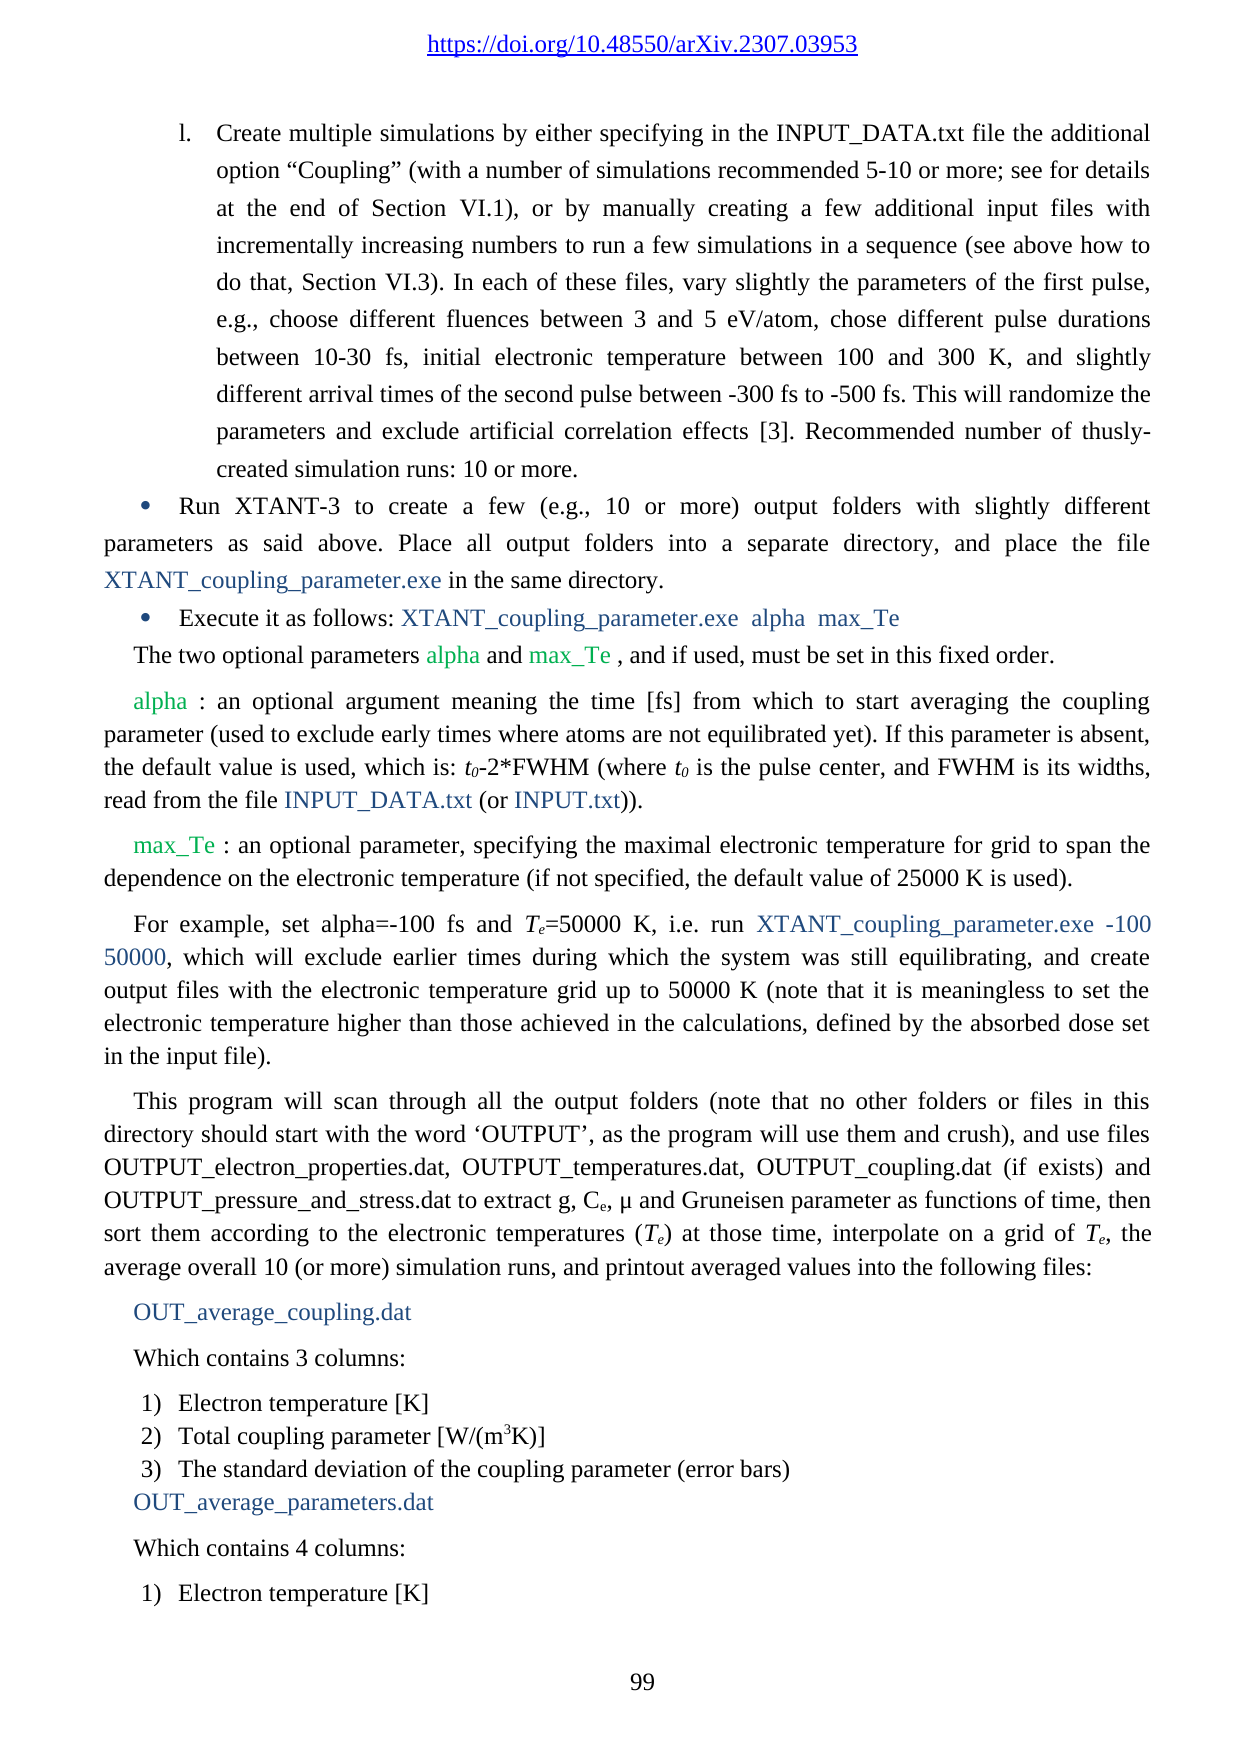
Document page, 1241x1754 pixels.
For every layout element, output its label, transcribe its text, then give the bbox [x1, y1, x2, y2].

list Electron temperature [K] [141, 1388, 1152, 1417]
text This program will scan through all the output folders (note that no other folders or files in this directory should start with the word ‘OUTPUT’, as the program will use them and crush), and use files OUTPUT_electron_properties.dat, OUTPUT_temperatures.dat, OUTPUT_coupling.dat (if exists) and OUTPUT_pressure_and_stress.dat to extract g, Ce, μ and Gruneisen parameter as functions of time, then sort them according to the electronic temperatures (Te) at those time, interpolate on a grid of Te, the average overall 10 (or more) simulation runs, and printout averaged values into the following files: [103, 1086, 1152, 1280]
text The two optional parameters alpha and max_Te , and if used, must be set in this fixed order. [103, 640, 1152, 669]
text OUT_average_coupling.dat [103, 1297, 1152, 1326]
text Which contains 4 columns: [103, 1533, 1152, 1561]
list Create multiple simulations by either specifying in the INPUT_DATA.txt file the additional option “Coupling” (with a number of simulations recommended 5-10 or more; see for details at the end of Section VI.1), or by manually creating a few additional input files with incrementally increasing numbers to run a few simulations in a sequence (see above how to do that, Section VI.3). In each of these files, vary slightly the parameters of the first pulse, e.g., choose different fluences between 3 and 5 eV/atom, chose different pulse durations between 10-30 fs, initial electronic temperature between 100 and 300 K, and slightly different arrival times of the second pulse between -300 fs to -500 fs. This will randomize the parameters and exclude artificial correlation effects [3]. Recommended number of thusly-created simulation runs: 10 or more. [178, 118, 1152, 482]
list Electron temperature [K] [141, 1578, 1152, 1607]
text Which contains 3 columns: [103, 1343, 1152, 1371]
text max_Te : an optional parameter, specifying the maximal electronic temperature for grid to span the dependence on the electronic temperature (if not specified, the default value of 25000 K is used). [103, 830, 1152, 892]
text For example, set alpha=-100 fs and Te=50000 K, i.e. run XTANT_coupling_parameter.exe -100 50000, which will exclude earlier times during which the system was still equilibrating, and create output files with the electronic temperature grid up to 50000 K (note that it is meaningless to set the electronic temperature higher than those achieved in the calculations, defined by the absorbed dose set in the input file). [103, 909, 1152, 1070]
list The standard deviation of the coupling parameter (error bars) [141, 1454, 1152, 1483]
text alpha : an optional argument meaning the time [fs] from which to start averaging the coupling parameter (used to exclude early times where atoms are not equilibrated yet). If this parameter is absent, the default value is used, which is: t0-2*FWHM (where t0 is the pulse center, and FWHM is its widths, read from the file INPUT_DATA.txt (or INPUT.txt)). [103, 686, 1152, 813]
text OUT_average_parameters.dat [103, 1487, 1152, 1516]
list Run XTANT-3 to create a few (e.g., 10 or more) output folders with slightly different parameters as said above. Place all output folders into a separate directory, and place the file XTANT_coupling_parameter.exe in the same directory. [103, 491, 1152, 594]
list Total coupling parameter [W/(m3K)] [141, 1421, 1152, 1450]
list Execute it as follows: XTANT_coupling_parameter.exe alpha max_Te [103, 603, 1152, 632]
